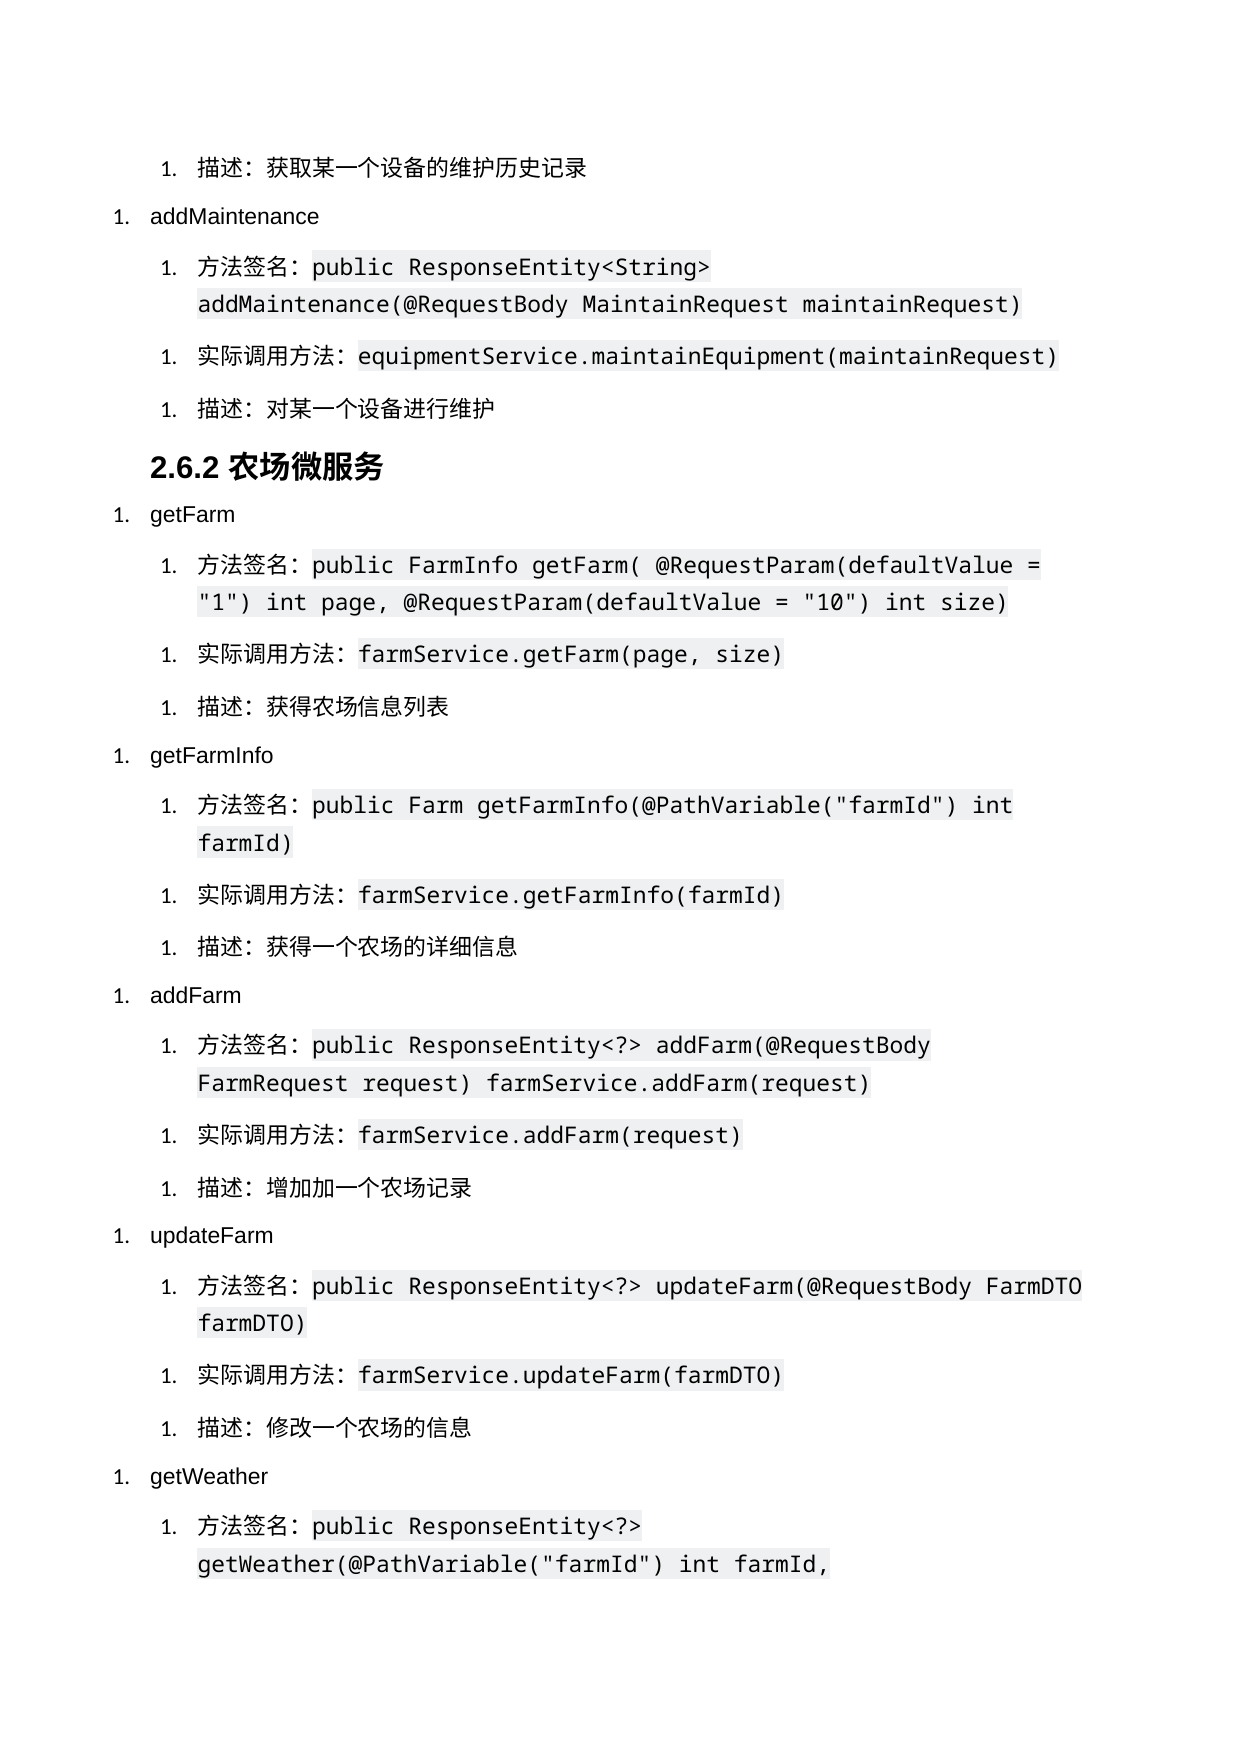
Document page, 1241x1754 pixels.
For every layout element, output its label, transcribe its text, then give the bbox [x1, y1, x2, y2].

list addMaintenance [112, 202, 1090, 230]
list 实际调用方法：farmService.updateFarm(farmDTO) [160, 1357, 1090, 1391]
list 描述：获取某一个设备的维护历史记录 [160, 150, 1090, 183]
list 实际调用方法：farmService.addFarm(request) [160, 1117, 1090, 1150]
list 描述：对某一个设备进行维护 [160, 390, 1090, 424]
list getFarm [112, 500, 1090, 528]
list getWeather [112, 1462, 1090, 1490]
list 方法签名：public ResponseEntity<String> addMaintenance(@RequestBody MaintainRequest maintainRequest) [160, 248, 1090, 319]
list updateFarm [112, 1222, 1090, 1250]
list 方法签名：public ResponseEntity<?> getWeather(@PathVariable("farmId") int farmId, @PathVariable("mode") int mode) [160, 1508, 1090, 1579]
list 实际调用方法：farmService.getFarm(page, size) [160, 636, 1090, 669]
list 描述：增加加一个农场记录 [160, 1169, 1090, 1203]
list 方法签名：public FarmInfo getFarm( @RequestParam(defaultValue = "1") int page, @RequestParam(defaultValue = "10") int size) [160, 546, 1090, 617]
list addFarm [112, 981, 1090, 1009]
list 实际调用方法：farmService.getFarmInfo(farmId) [160, 876, 1090, 910]
list 描述：修改一个农场的信息 [160, 1410, 1090, 1443]
list 描述：获得一个农场的详细信息 [160, 929, 1090, 962]
list getFarmInfo [112, 741, 1090, 769]
list 方法签名：public Farm getFarmInfo(@PathVariable("farmId") int farmId) [160, 787, 1090, 858]
list 实际调用方法：equipmentService.maintainEquipment(maintainRequest) [160, 338, 1090, 371]
list 方法签名：public ResponseEntity<?> updateFarm(@RequestBody FarmDTO farmDTO) [160, 1268, 1090, 1338]
list 描述：获得农场信息列表 [160, 688, 1090, 722]
list 方法签名：public ResponseEntity<?> addFarm(@RequestBody FarmRequest request) farmService.addFarm(request) [160, 1027, 1090, 1098]
